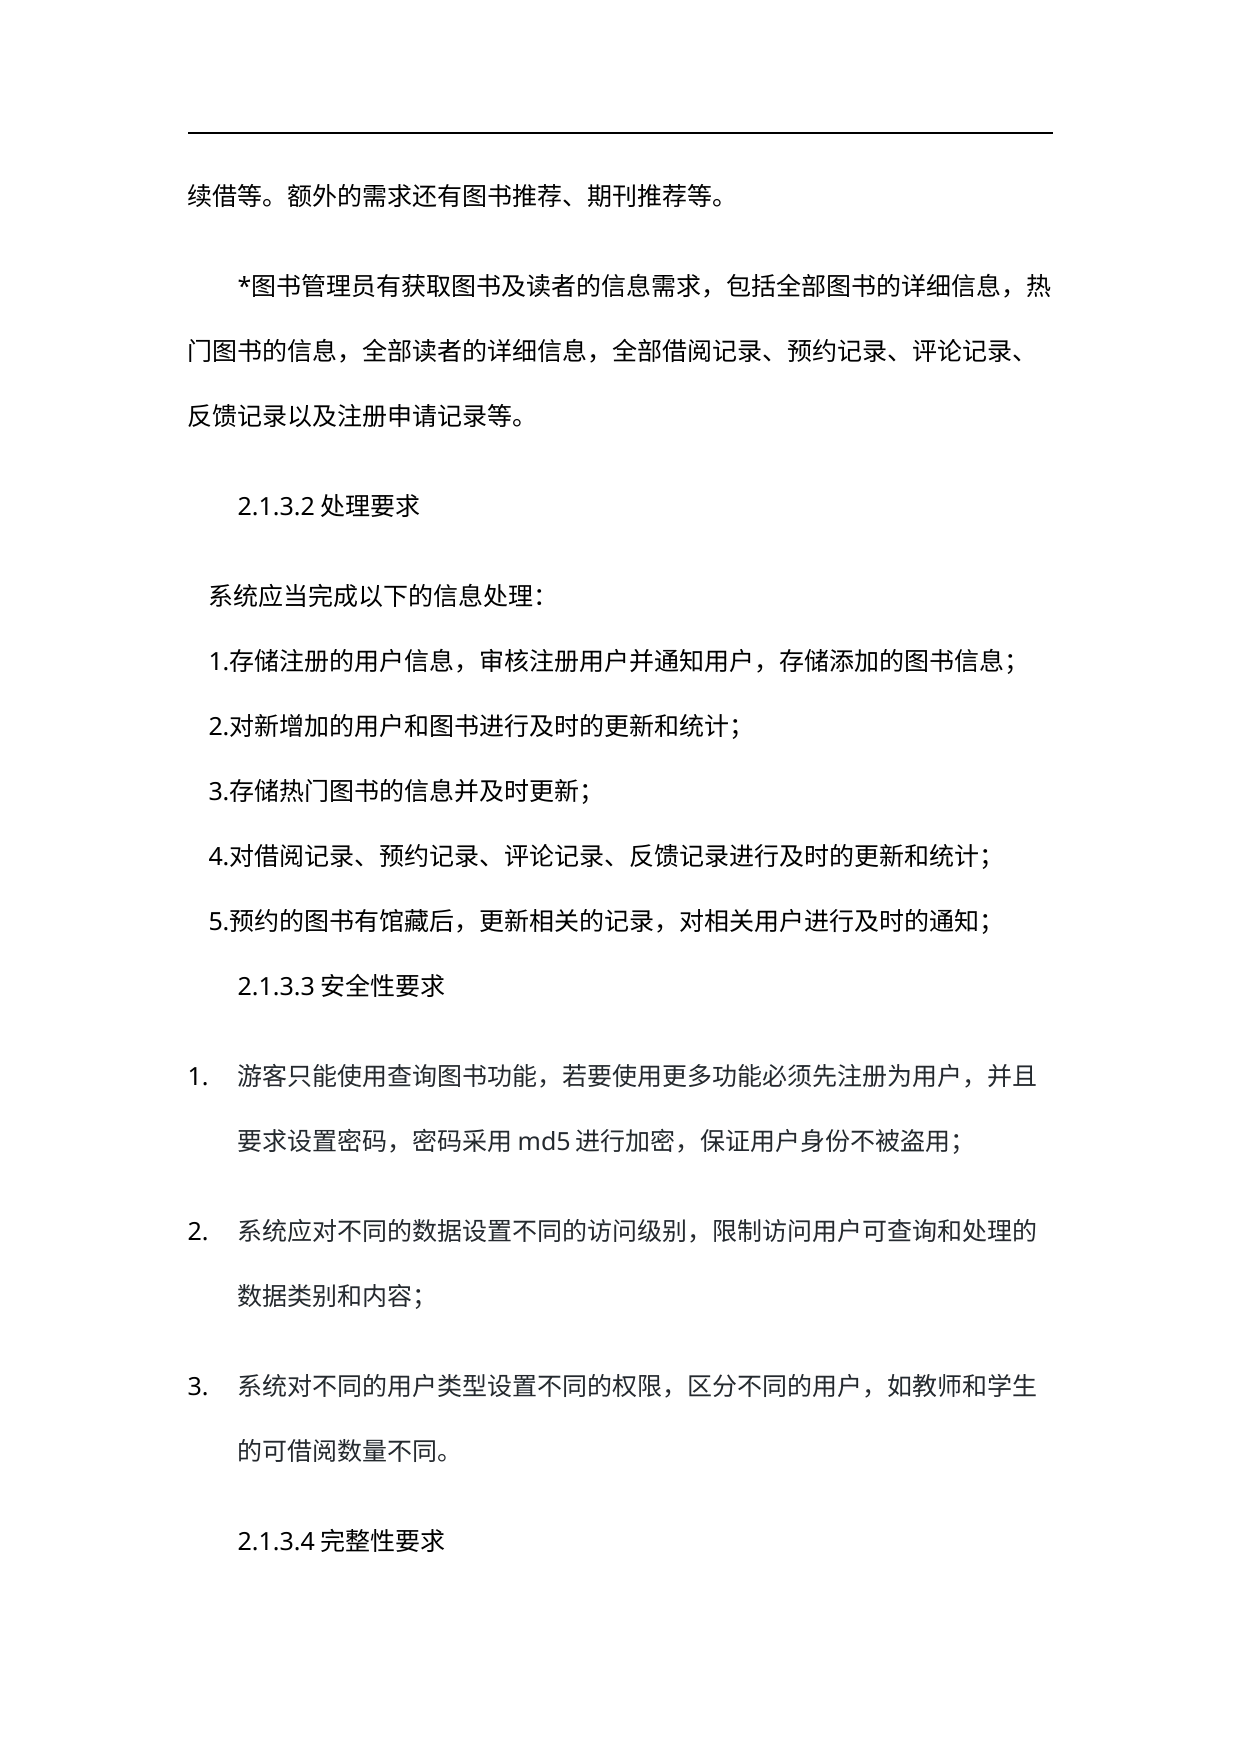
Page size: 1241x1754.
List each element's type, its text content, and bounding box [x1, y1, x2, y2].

text 2.1.3.4完整性要求 [187, 1507, 1053, 1572]
text *图书管理员有获取图书及读者的信息需求，包括全部图书的详细信息，热门图书的信息，全部读者的详细信息，全部借阅记录、预约记录、评论记录、反馈记录以及注册申请记录等。 [187, 252, 1053, 447]
text 5.预约的图书有馆藏后，更新相关的记录，对相关用户进行及时的通知； [187, 887, 1053, 952]
text 1.存储注册的用户信息，审核注册用户并通知用户，存储添加的图书信息； [187, 627, 1053, 692]
text 3.存储热门图书的信息并及时更新； [187, 757, 1053, 822]
text 系统应当完成以下的信息处理： [187, 562, 1053, 627]
text 2.1.3.3安全性要求 [187, 952, 1053, 1017]
text 2.1.3.2处理要求 [187, 472, 1053, 537]
list 系统对不同的用户类型设置不同的权限，区分不同的用户，如教师和学生的可借阅数量不同。 [187, 1352, 1053, 1482]
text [187, 162, 1053, 227]
text 2.对新增加的用户和图书进行及时的更新和统计； [187, 692, 1053, 757]
list 系统应对不同的数据设置不同的访问级别，限制访问用户可查询和处理的数据类别和内容； [187, 1197, 1053, 1327]
text 4.对借阅记录、预约记录、评论记录、反馈记录进行及时的更新和统计； [187, 822, 1053, 887]
list 游客只能使用查询图书功能，若要使用更多功能必须先注册为用户，并且要求设置密码，密码采用md5进行加密，保证用户身份不被盗用； [187, 1042, 1053, 1172]
